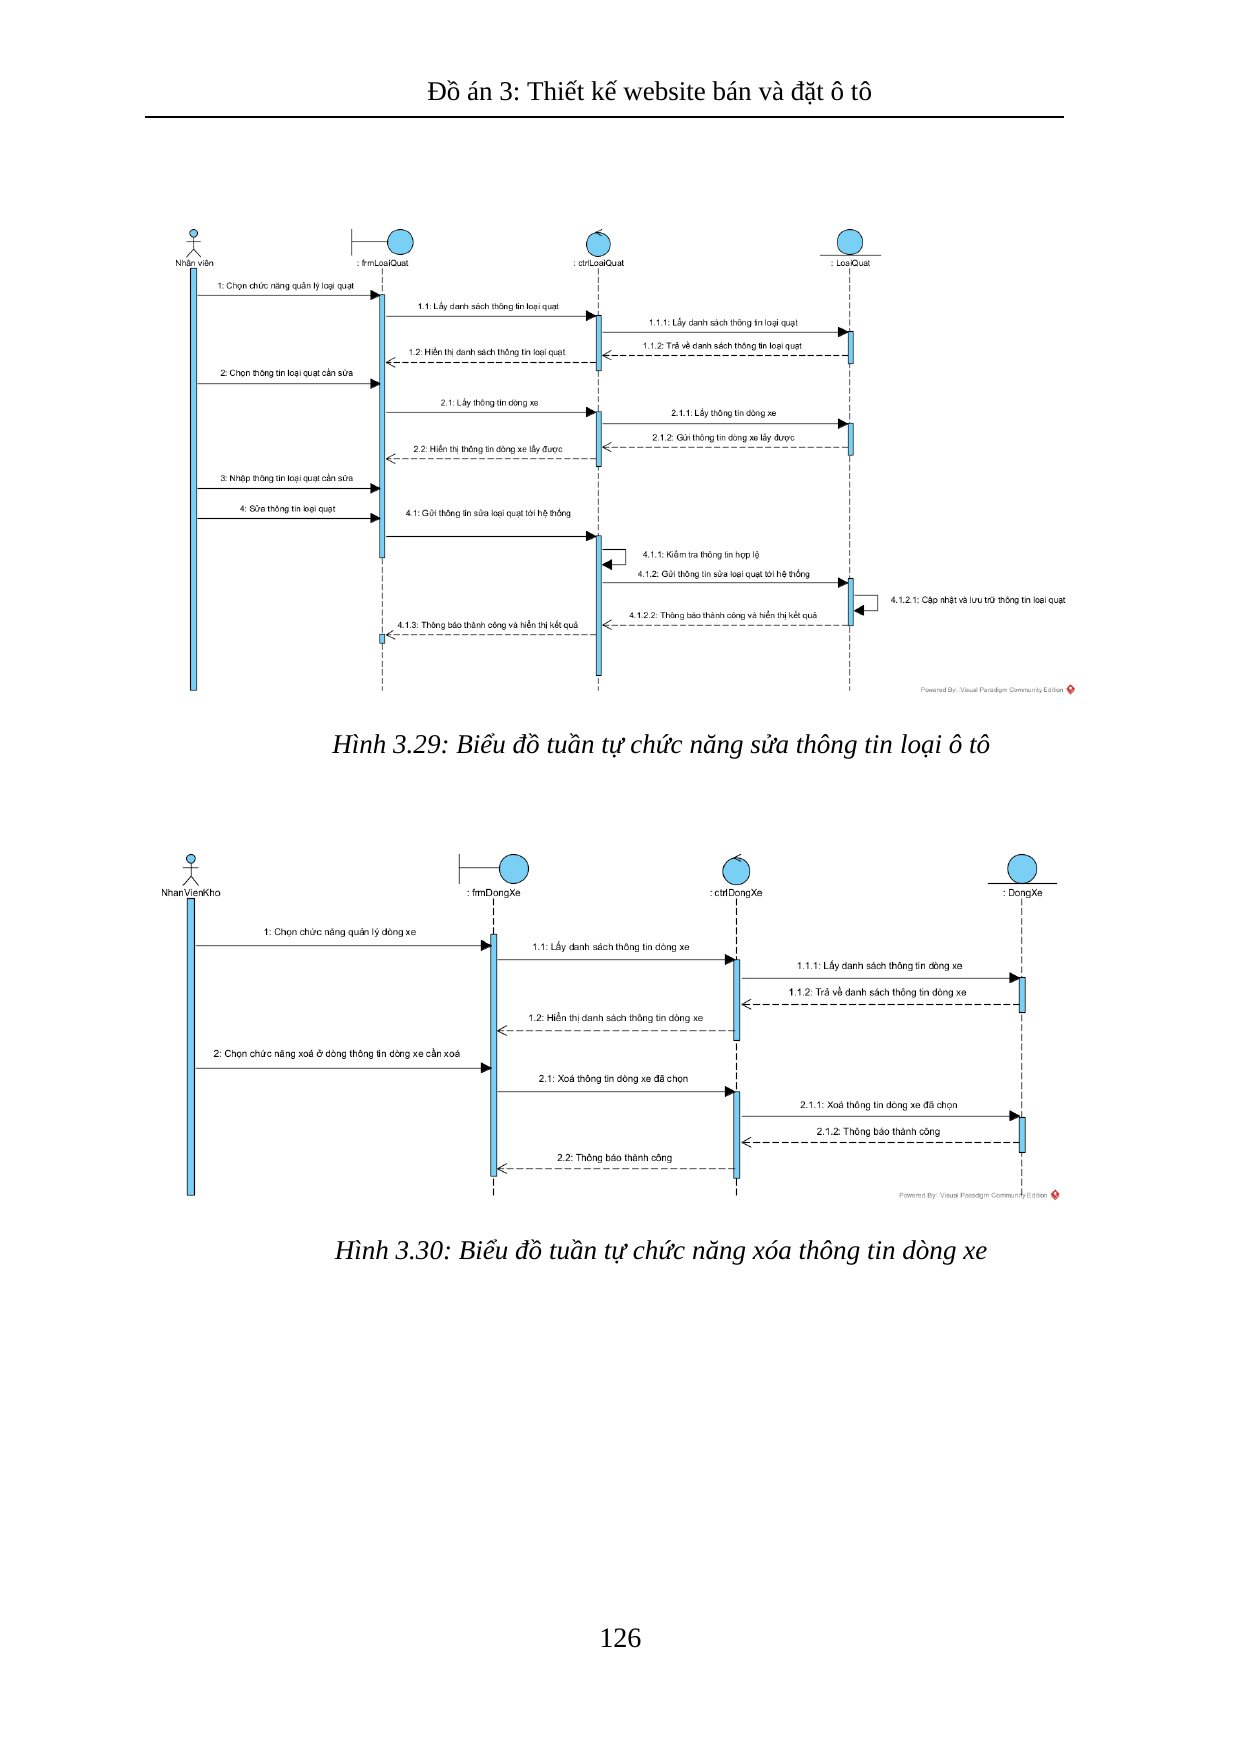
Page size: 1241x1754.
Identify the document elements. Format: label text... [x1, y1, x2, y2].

picture [162, 221, 1078, 700]
picture [150, 846, 1063, 1206]
text Hình 3.30: Biểu đồ tuần tự chức năng xóa thông tin dòng xe [234, 1234, 1090, 1265]
text Hình 3.29: Biểu đồ tuần tự chức năng sửa thông tin loại ô tô [234, 728, 1090, 759]
